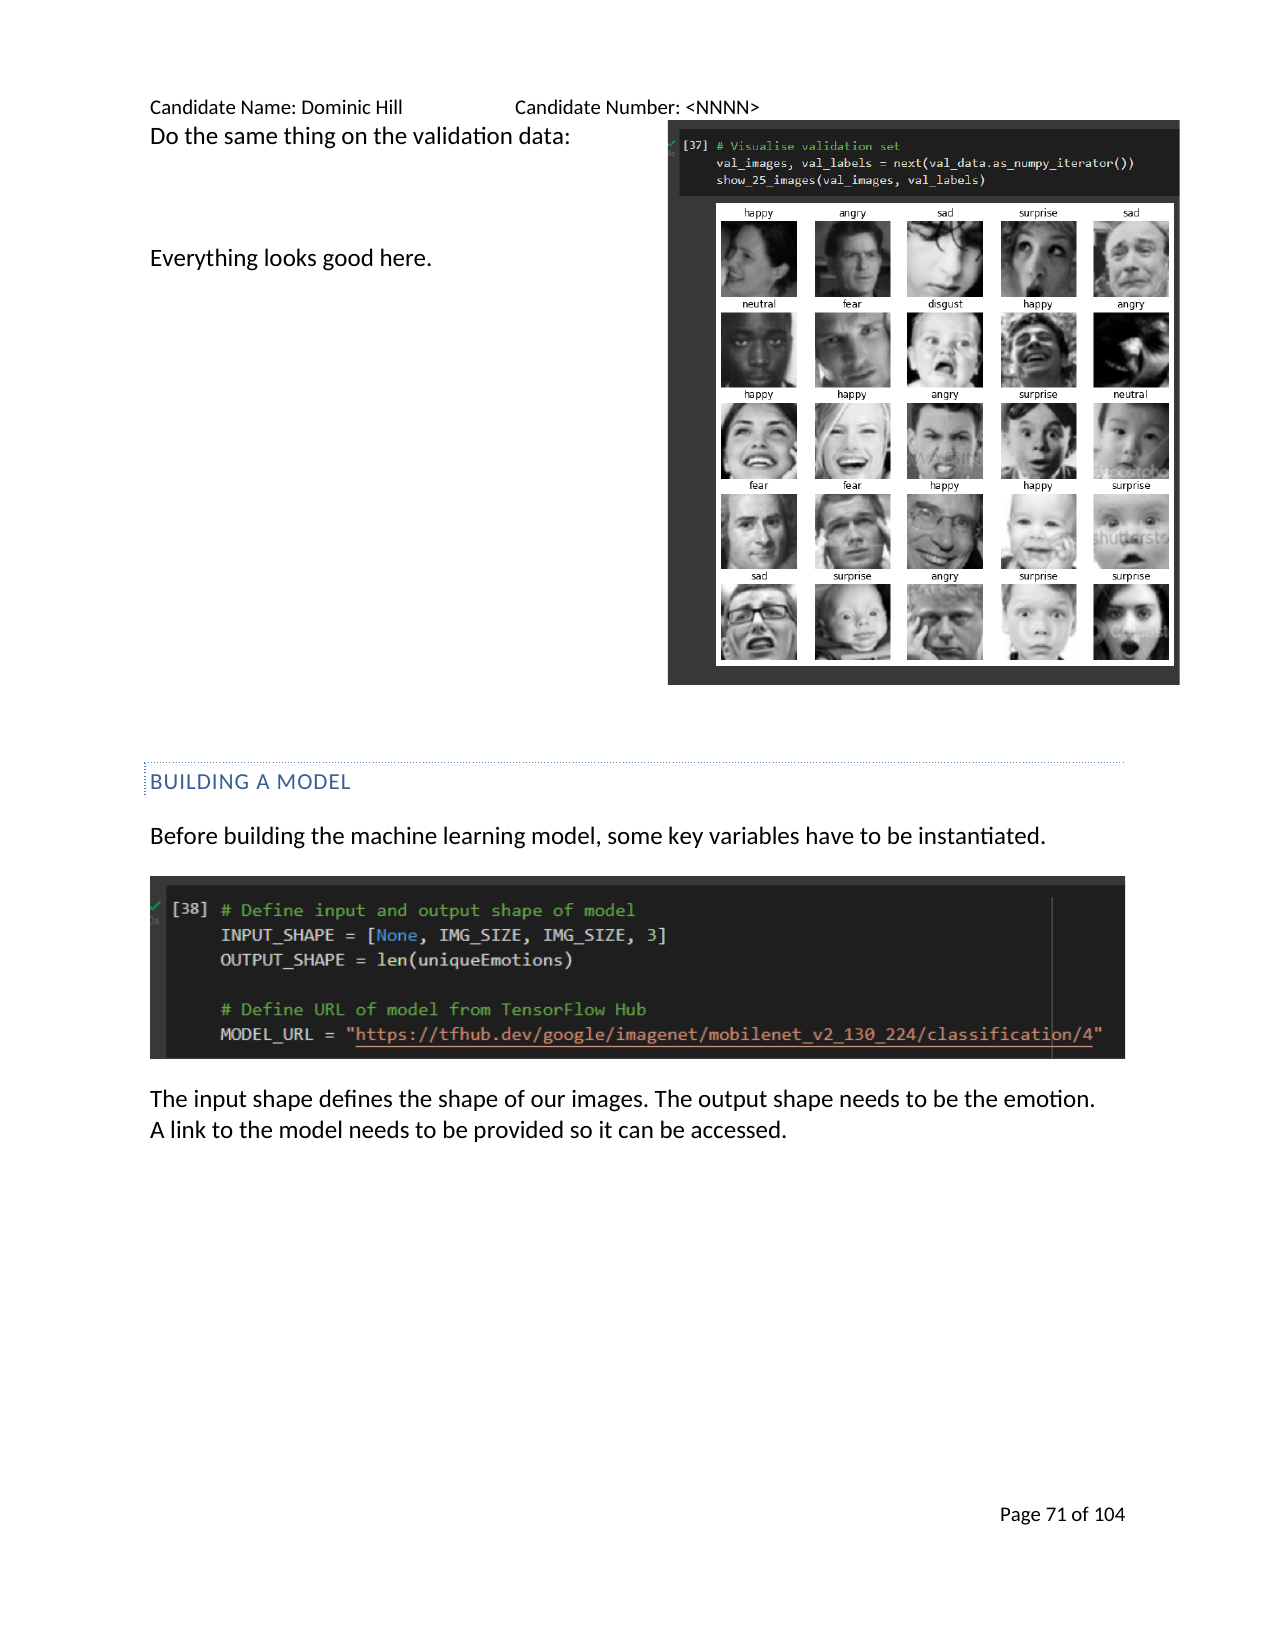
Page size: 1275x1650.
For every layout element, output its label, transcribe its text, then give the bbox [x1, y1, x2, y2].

subtitle Building a model [144, 762, 1125, 795]
text Everything looks good here. [150, 242, 667, 273]
text A link to the model needs to be provided so it can be accessed. [150, 1114, 1125, 1144]
picture [667, 120, 1179, 683]
text Do the same thing on the validation data: [150, 120, 667, 151]
text The input shape defines the shape of our images. The output shape needs to be the emotion. [150, 1083, 1125, 1114]
picture [150, 876, 1125, 1059]
text Before building the machine learning model, some key variables have to be instantiated. [150, 820, 1125, 851]
